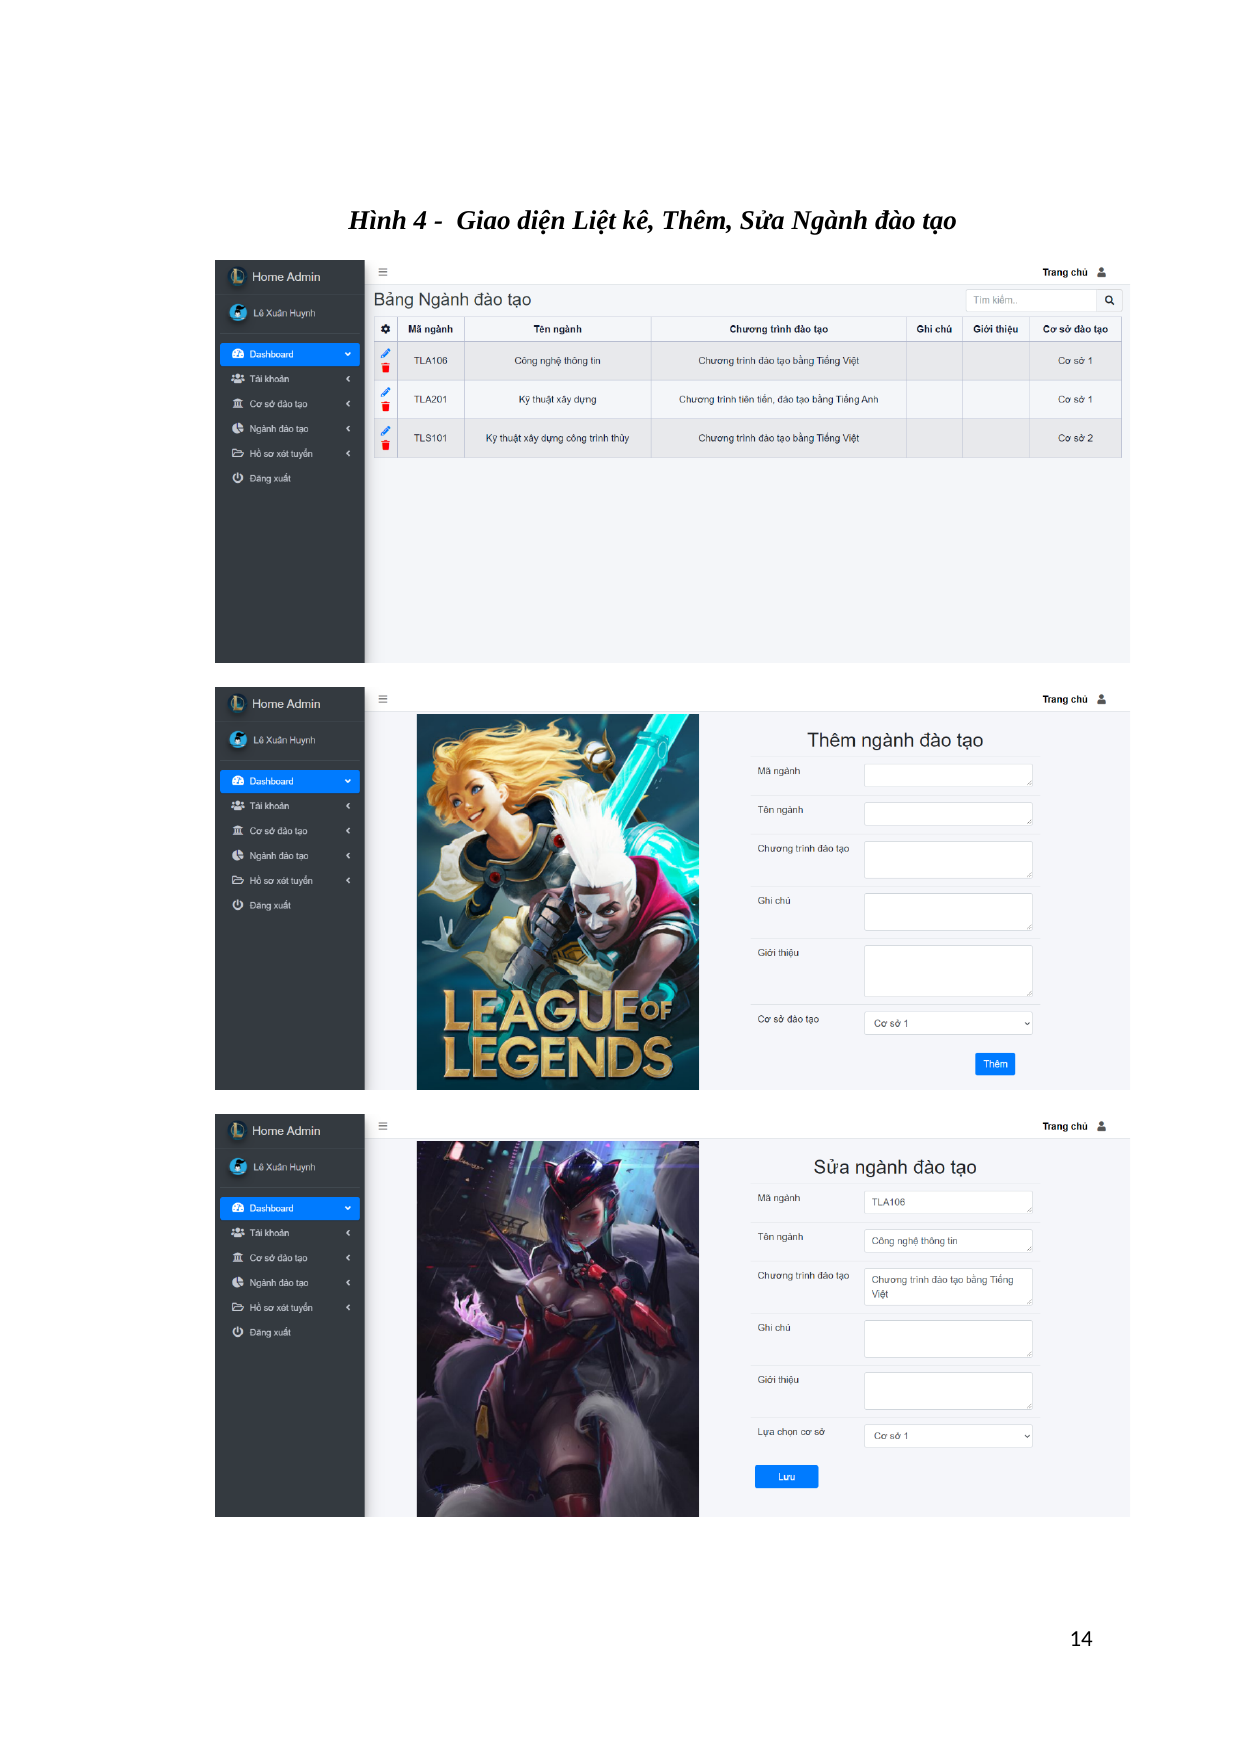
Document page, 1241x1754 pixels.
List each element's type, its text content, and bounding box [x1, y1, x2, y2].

picture [215, 260, 1131, 663]
picture [215, 687, 1131, 1090]
picture [215, 1114, 1131, 1517]
text Hình 4 - Giao diện Liệt kê, Thêm, Sửa Ngành đào tạo [215, 204, 1092, 235]
